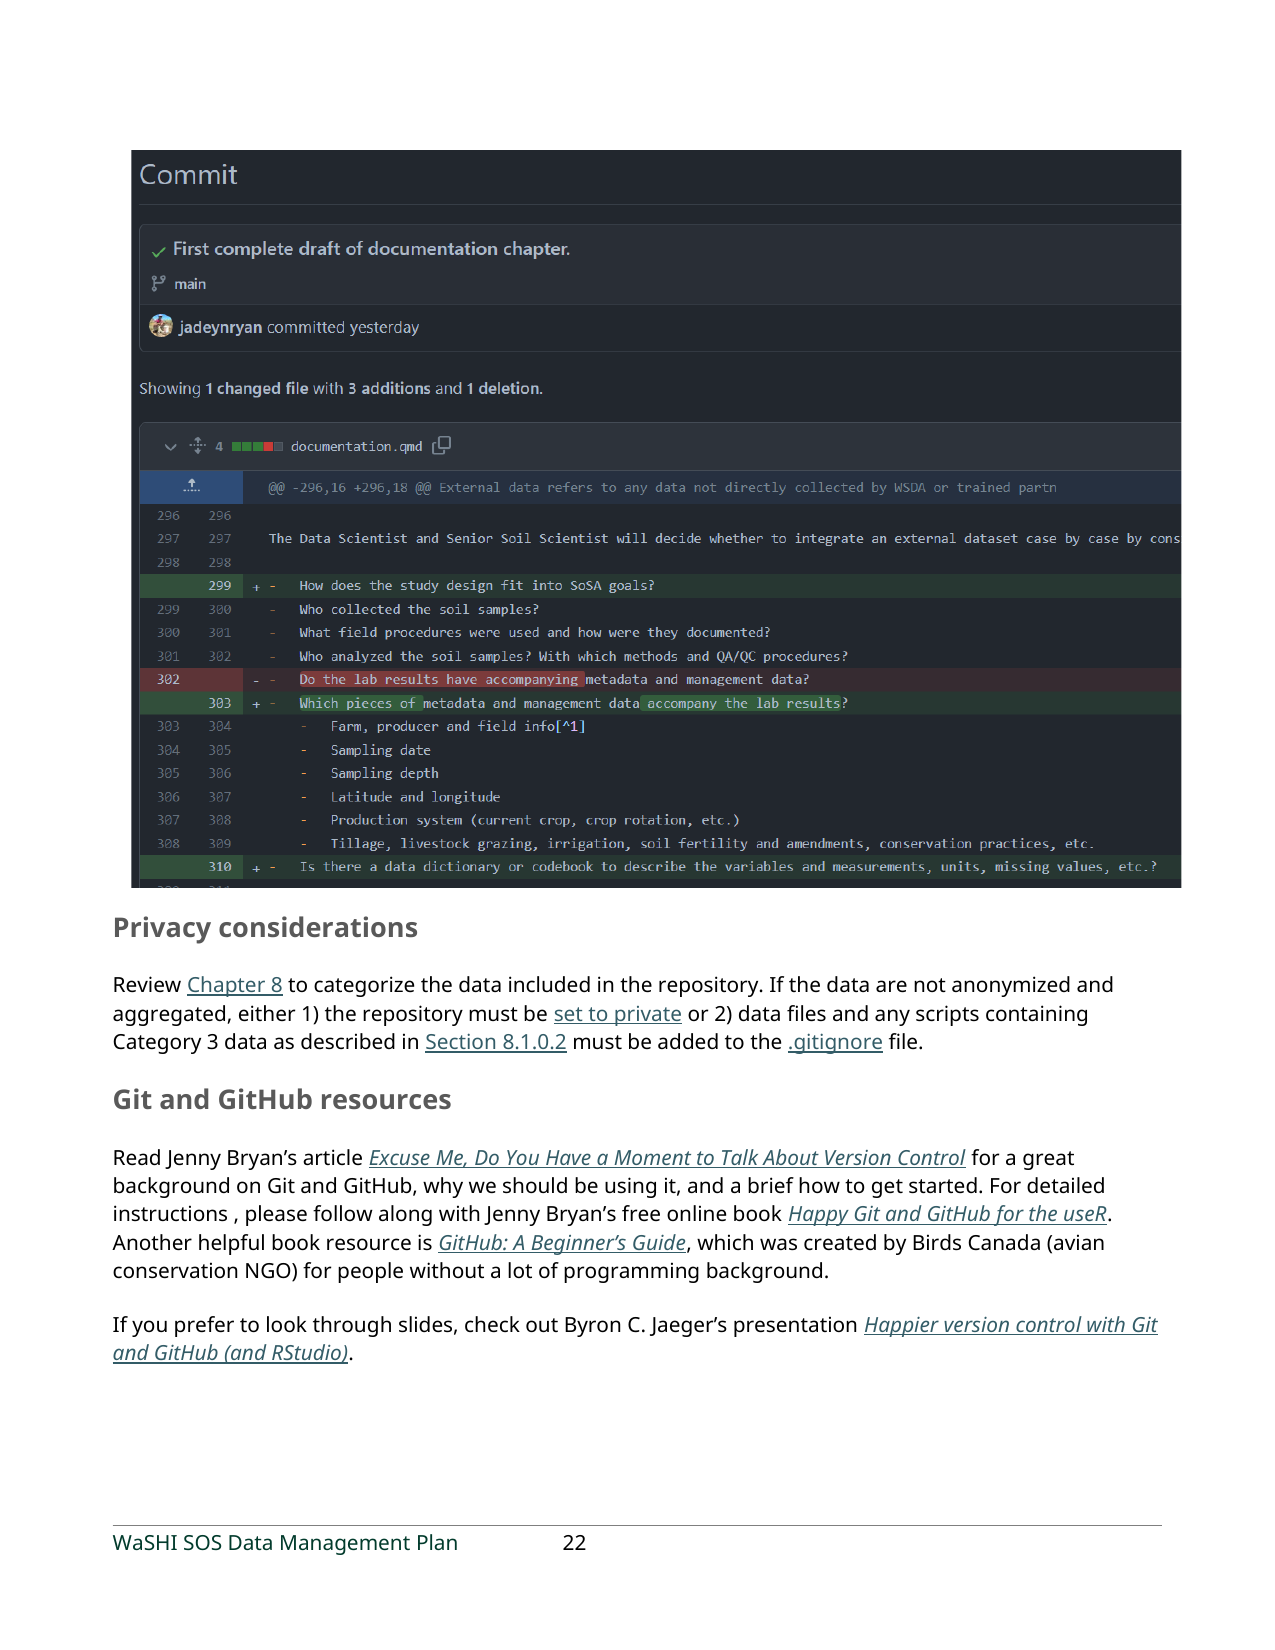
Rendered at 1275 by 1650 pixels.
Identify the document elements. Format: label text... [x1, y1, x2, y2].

text If you prefer to look through slides, check out Byron C. Jaeger’s presentation Happier version control with Git and GitHub (and RStudio). [112, 1310, 1162, 1367]
picture [131, 150, 1182, 888]
text Read Jenny Bryan’s article Excuse Me, Do You Have a Moment to Talk About Version Control for a great background on Git and GitHub, why we should be using it, and a brief how to get started. For detailed instructions , please follow along with Jenny Bryan’s free online book Happy Git and GitHub for the useR. Another helpful book resource is GitHub: A Beginner’s Guide, which was created by Birds Canada (avian conservation NGO) for people without a lot of programming background. [112, 1143, 1162, 1285]
subtitle Privacy considerations [112, 908, 1162, 945]
subtitle Git and GitHub resources [112, 1081, 1162, 1118]
text Review Chapter 8 to categorize the data included in the repository. If the data are not anonymized and aggregated, either 1) the repository must be set to private or 2) data files and any scripts containing Category 3 data as described in Section 8.1.0.2 must be added to the .gitignore file. [112, 970, 1162, 1056]
